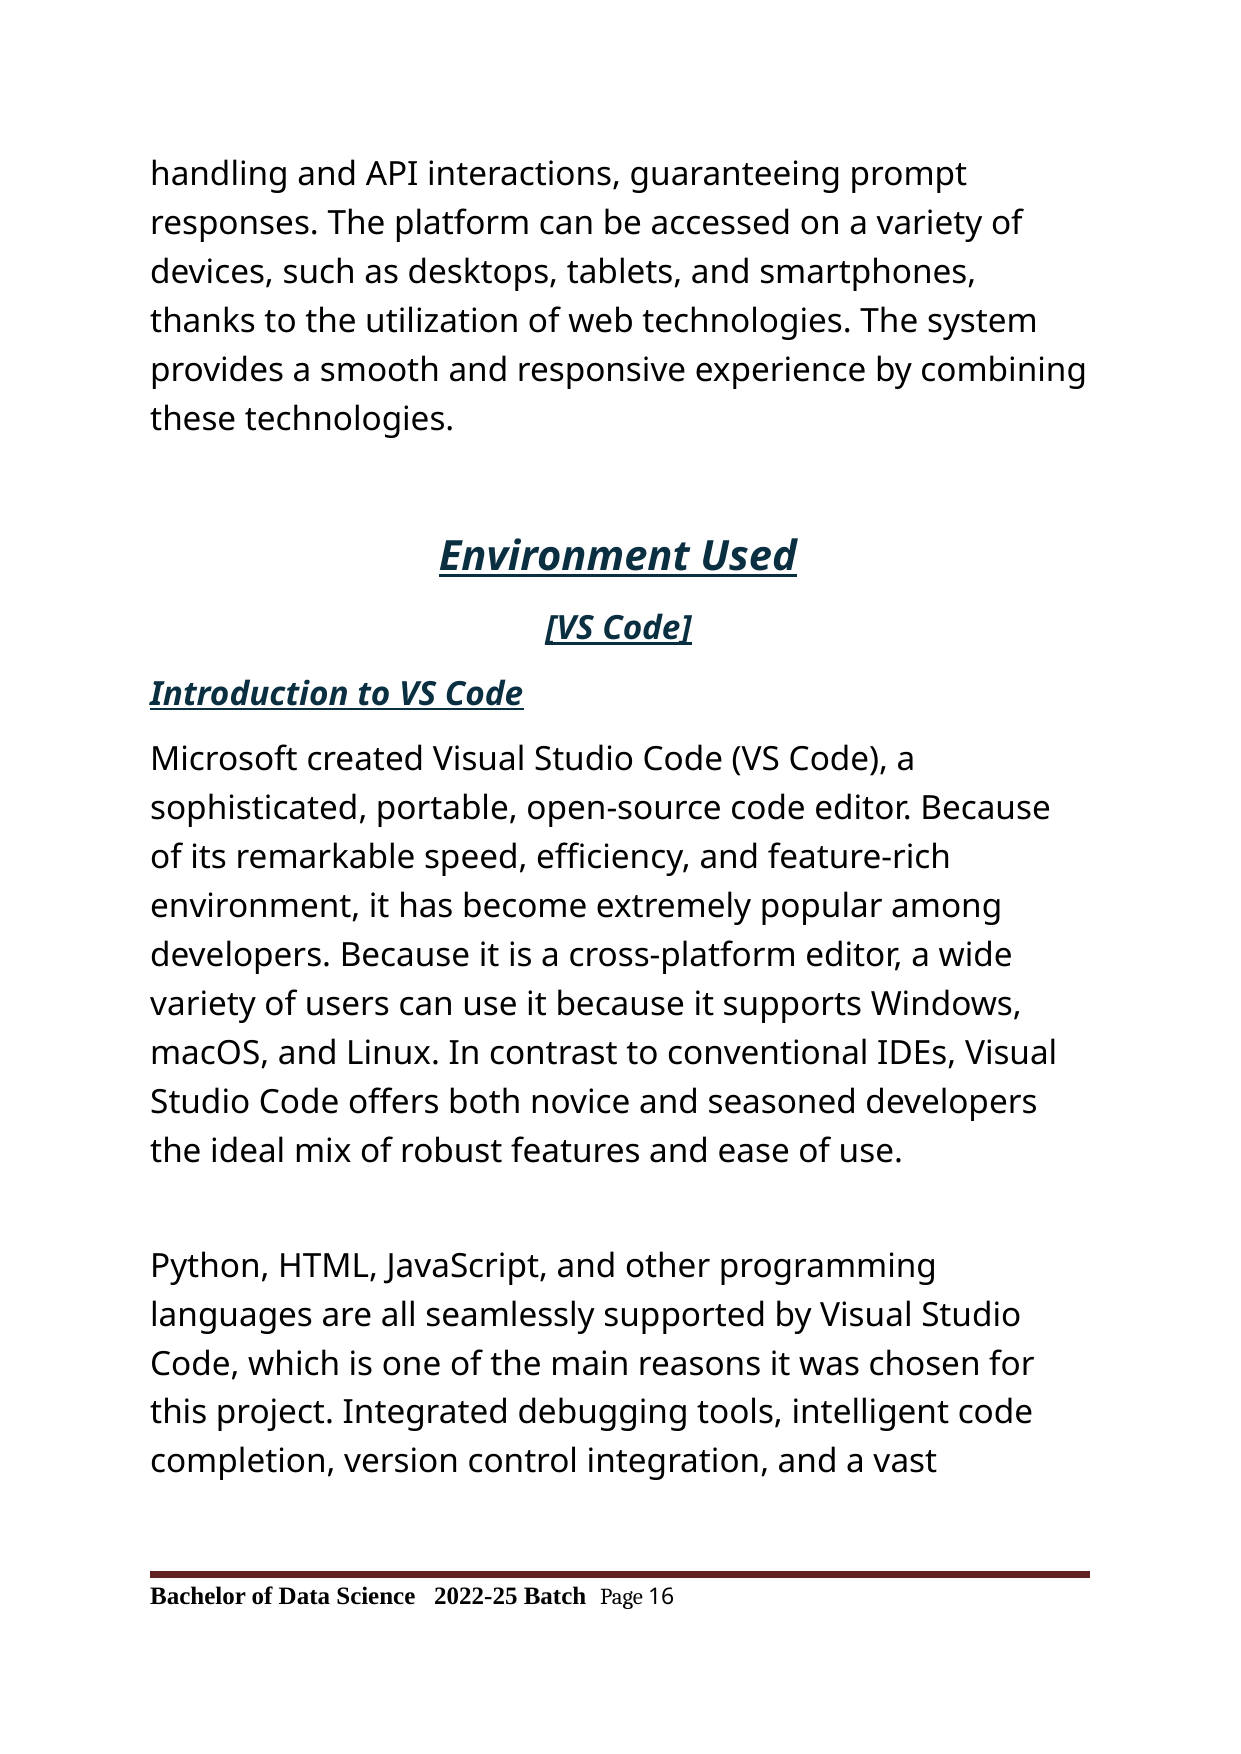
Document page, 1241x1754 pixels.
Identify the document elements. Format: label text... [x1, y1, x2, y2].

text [150, 1192, 1090, 1483]
text Introduction to VS Code [150, 669, 1090, 715]
text [VS Code] [150, 604, 1090, 649]
text Environment Used [150, 526, 1090, 583]
text Microsoft created Visual Studio Code (VS Code), a sophisticated, portable, open-source code editor. Because of its remarkable speed, efficiency, and feature-rich environment, it has become extremely popular among developers. Because it is a cross-platform editor, a wide variety of users can use it because it supports Windows, macOS, and Linux. In contrast to conventional IDEs, Visual Studio Code offers both novice and seasoned developers the ideal mix of robust features and ease of use. [150, 735, 1090, 1172]
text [150, 150, 1090, 440]
